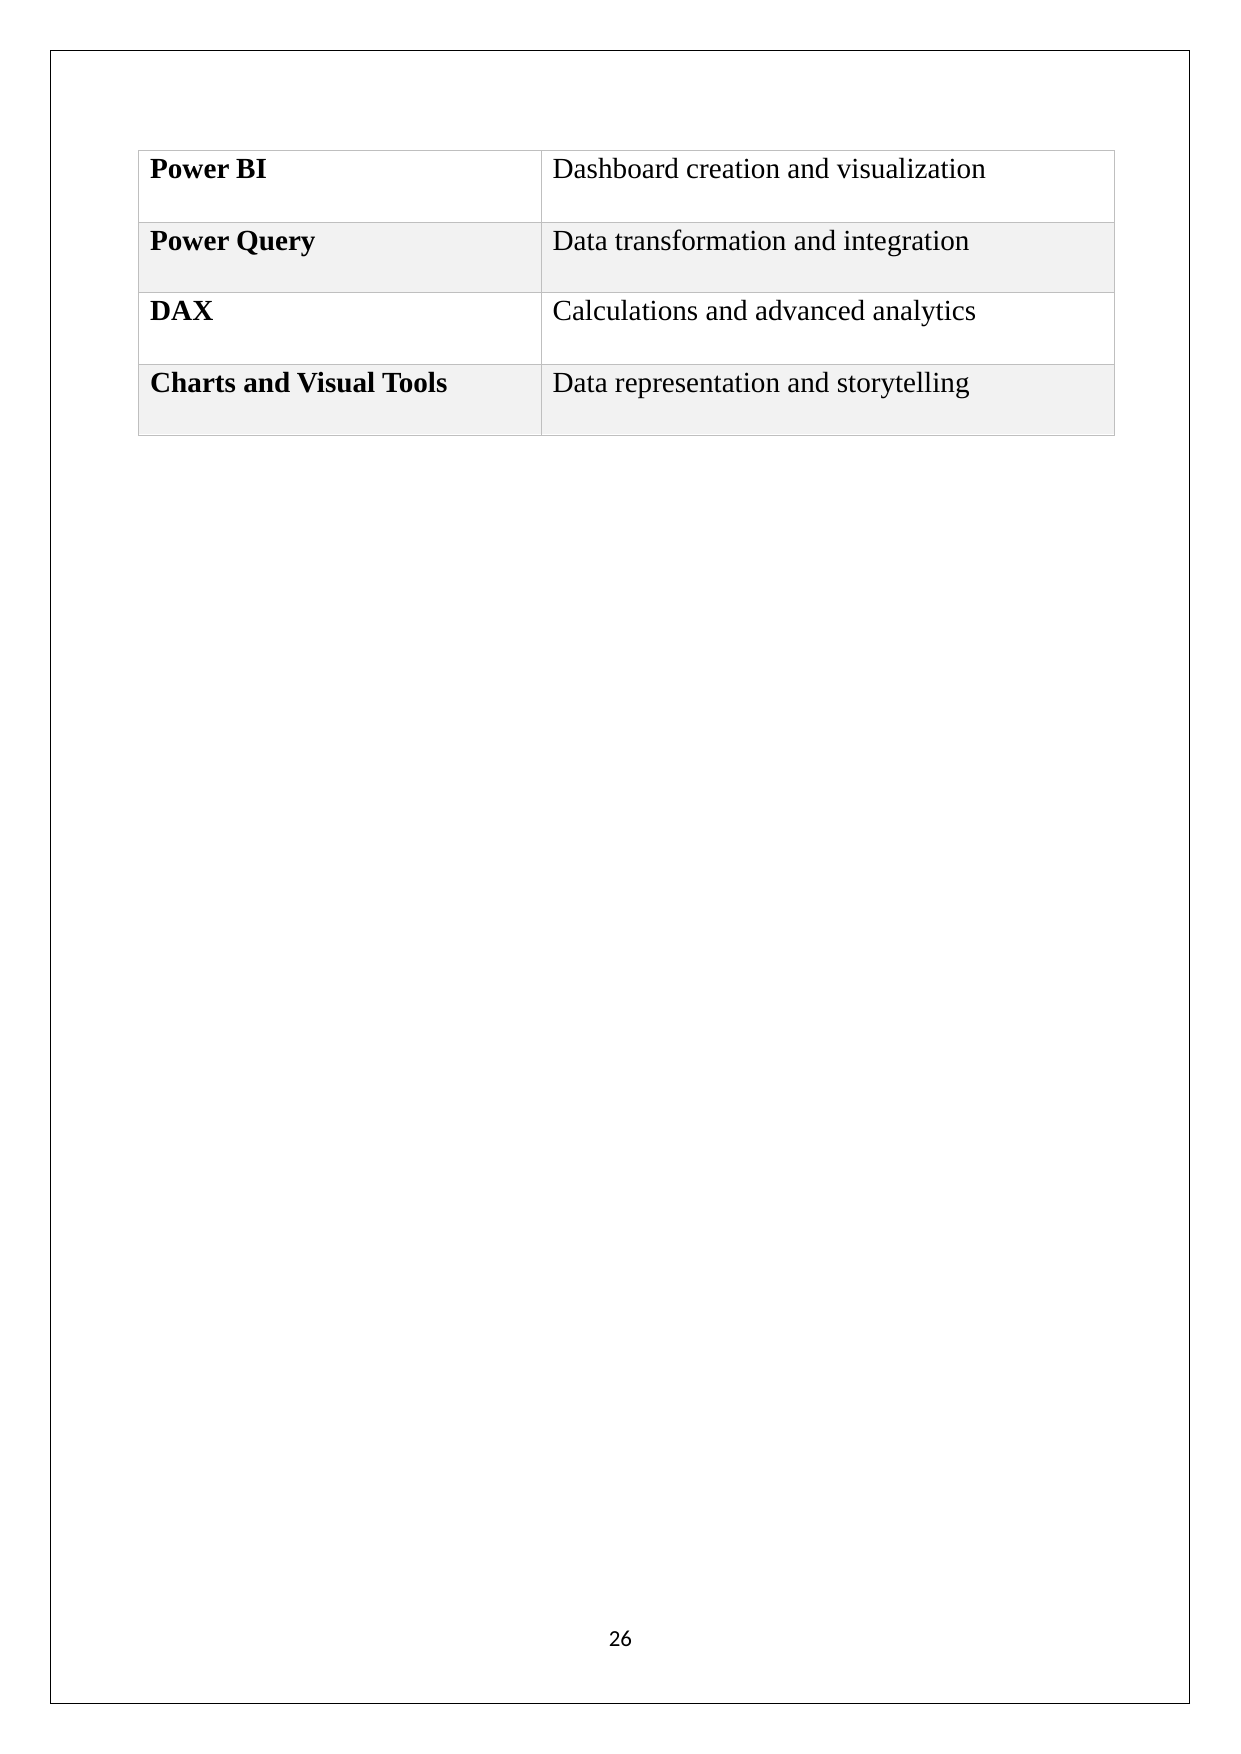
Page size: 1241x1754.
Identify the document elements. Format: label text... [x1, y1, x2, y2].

table_cell Power BI [139, 151, 541, 222]
table_cell Power Query [139, 223, 541, 292]
table_cell Data representation and storytelling [542, 365, 1114, 434]
table_cell Charts and Visual Tools [139, 365, 541, 434]
table_cell Data transformation and integration [542, 223, 1114, 292]
table_cell DAX [139, 293, 541, 364]
table_cell Calculations and advanced analytics [542, 293, 1114, 364]
table_cell Dashboard creation and visualization [542, 151, 1114, 222]
